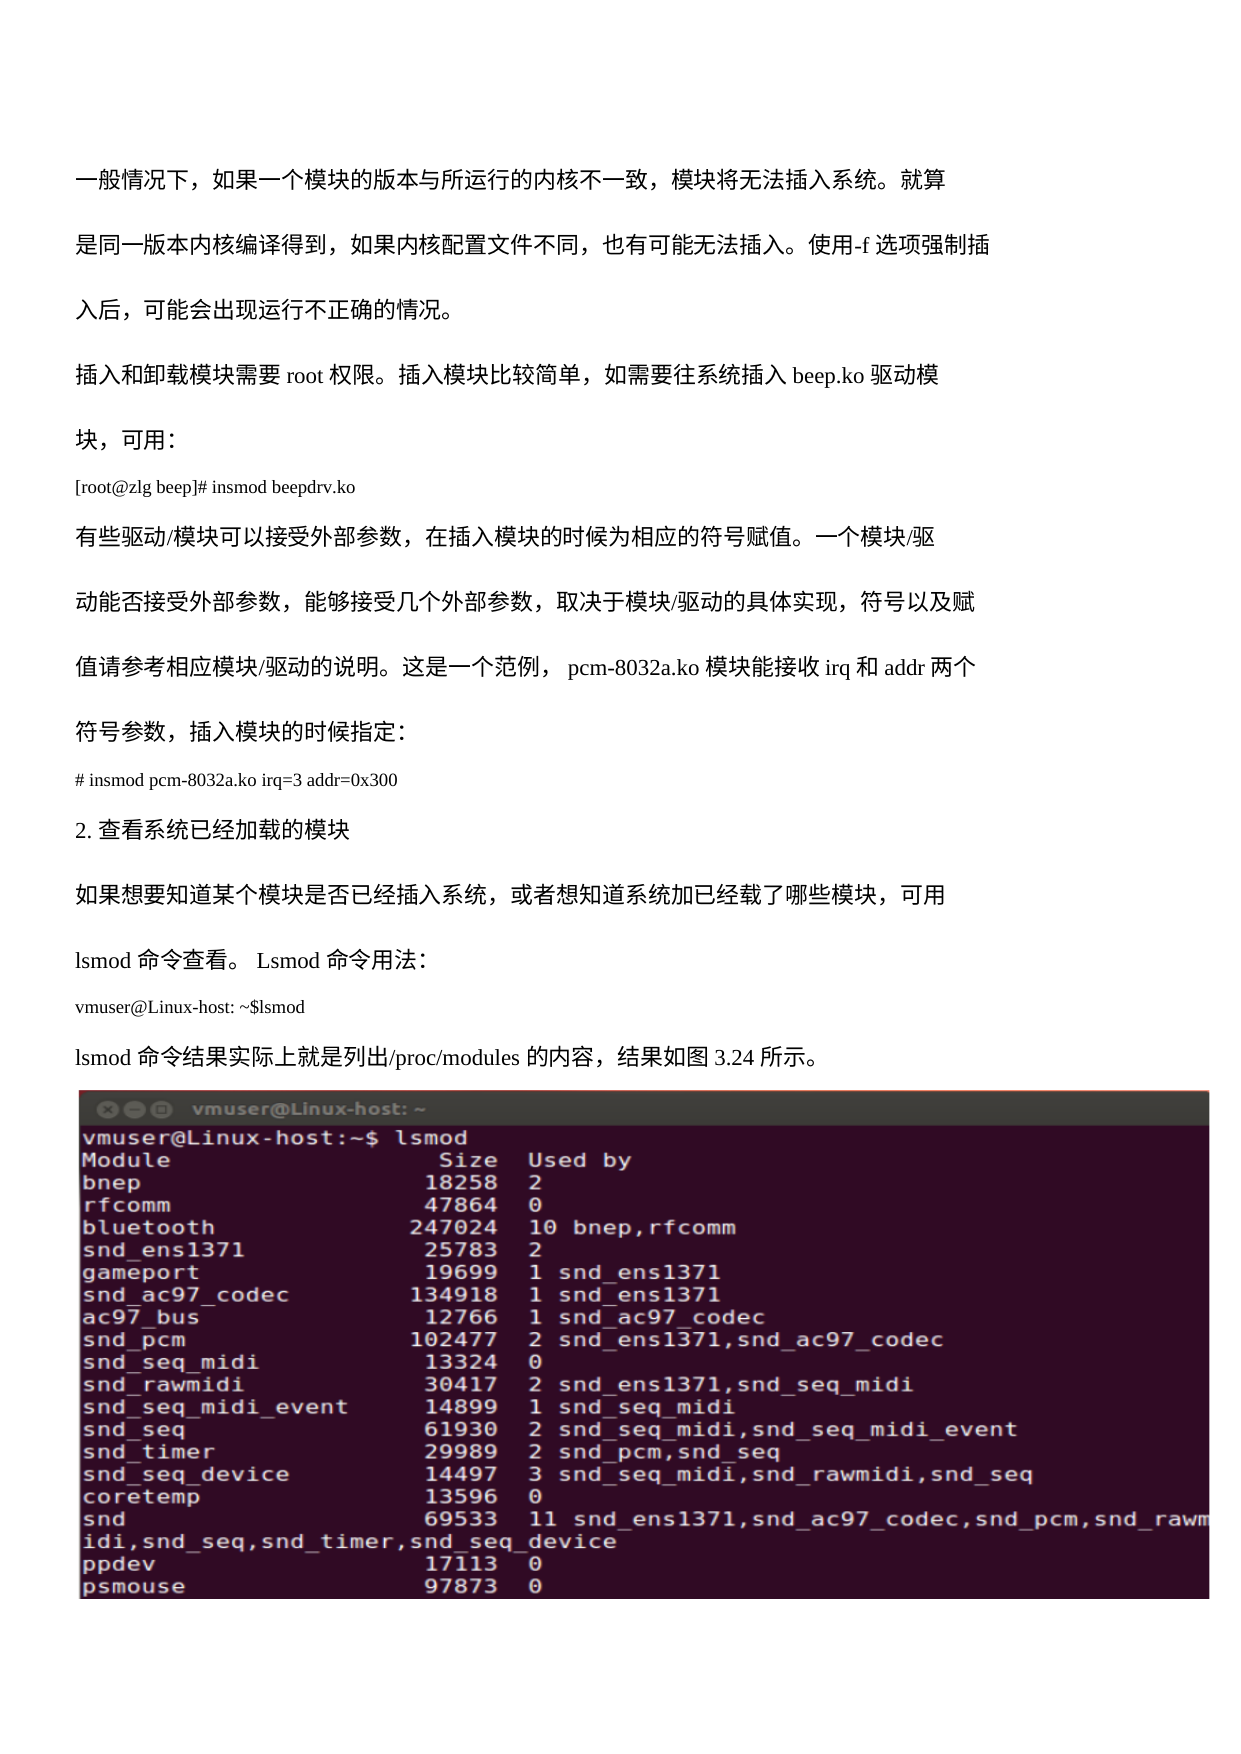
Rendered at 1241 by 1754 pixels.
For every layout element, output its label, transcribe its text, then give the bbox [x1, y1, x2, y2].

text 一般情况下，如果一个模块的版本与所运行的内核不一致，模块将无法插入系统。就算 是同一版本内核编译得到，如果内核配置文件不同，也有可能无法插入。使用-f 选项强制插 入后，可能会出现运行不正确的情况。 插入和卸载模块需要 root 权限。插入模块比较简单，如需要往系统插入 beep.ko 驱动模 块，可用： [root@zlg beep]# insmod beepdrv.ko 有些驱动/模块可以接受外部参数，在插入模块的时候为相应的符号赋值。一个模块/驱 动能否接受外部参数，能够接受几个外部参数，取决于模块/驱动的具体实现，符号以及赋 值请参考相应模块/驱动的说明。这是一个范例， pcm-8032a.ko 模块能接收 irq 和 addr 两个 符号参数，插入模块的时候指定： # insmod pcm-8032a.ko irq=3 addr=0x300 2. 查看系统已经加载的模块 如果想要知道某个模块是否已经插入系统，或者想知道系统加已经载了哪些模块，可用 lsmod 命令查看。 Lsmod 命令用法： vmuser@Linux-host: ~$lsmod lsmod 命令结果实际上就是列出/proc/modules 的内容，结果如图 3.24 所示。 [75, 81, 1165, 1088]
picture [75, 1088, 1210, 1599]
